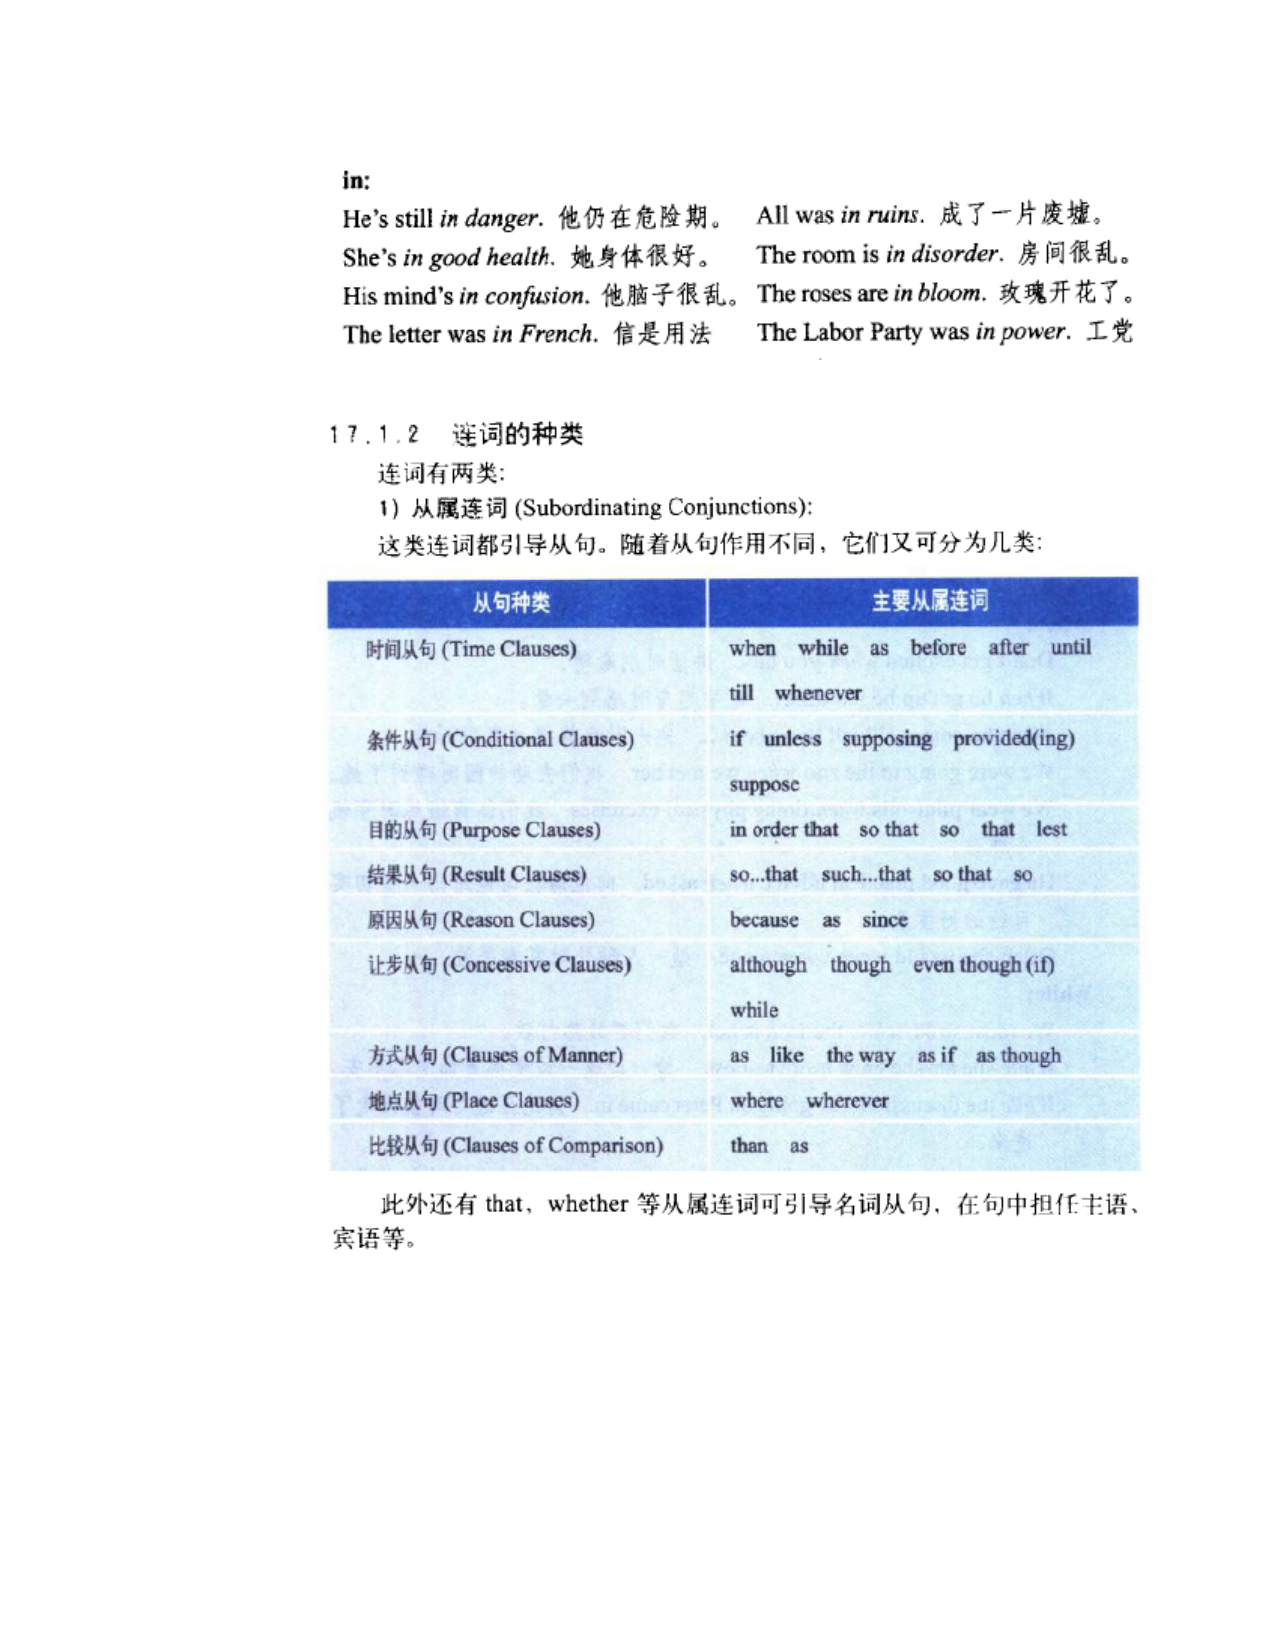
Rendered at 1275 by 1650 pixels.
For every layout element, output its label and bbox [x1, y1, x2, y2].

picture [271, 395, 1247, 1254]
picture [271, 150, 1191, 360]
